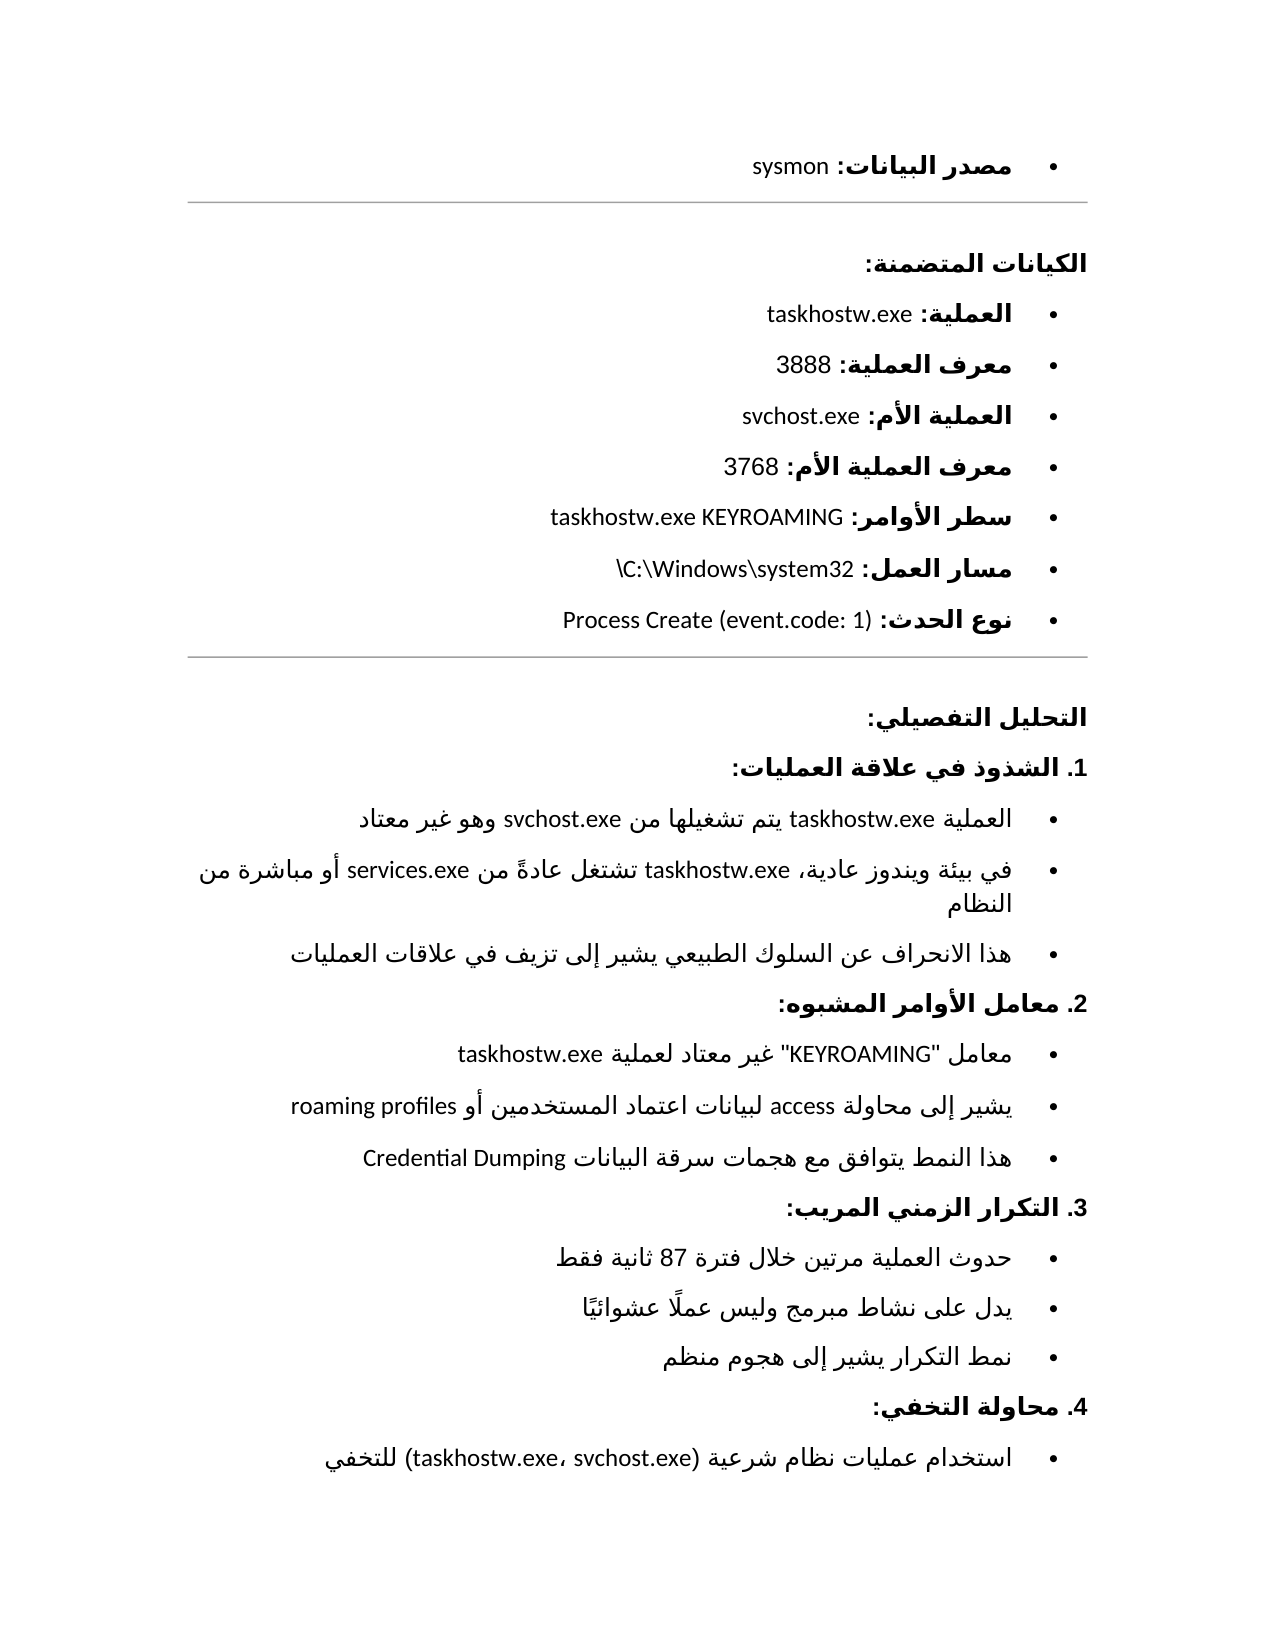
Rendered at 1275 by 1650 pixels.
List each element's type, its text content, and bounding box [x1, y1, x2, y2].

list سطر الأوامر: taskhostw.exe KEYROAMING [187, 501, 1050, 532]
text 2. معامل الأوامر المشبوه: [187, 989, 1087, 1017]
list معرف العملية الأم: 3768 [187, 452, 1050, 480]
list استخدام عمليات نظام شرعية (taskhostw.exe، svchost.exe) للتخفي [187, 1442, 1050, 1472]
list العملية الأم: svchost.exe [187, 400, 1050, 430]
list مسار العمل: C:\Windows\system32\ [187, 553, 1050, 583]
list معرف العملية: 3888 [187, 350, 1050, 379]
list يدل على نشاط مبرمج وليس عملًا عشوائيًا [187, 1293, 1050, 1321]
list معامل "KEYROAMING" غير معتاد لعملية taskhostw.exe [187, 1038, 1050, 1069]
text التحليل التفصيلي: [187, 703, 1087, 732]
list العملية taskhostw.exe يتم تشغيلها من svchost.exe وهو غير معتاد [187, 803, 1050, 833]
list هذا الانحراف عن السلوك الطبيعي يشير إلى تزيف في علاقات العمليات [187, 939, 1050, 968]
list حدوث العملية مرتين خلال فترة 87 ثانية فقط [187, 1243, 1050, 1272]
list هذا النمط يتوافق مع هجمات سرقة البيانات Credential Dumping [187, 1142, 1050, 1172]
text 4. محاولة التخفي: [187, 1392, 1087, 1421]
list نوع الحدث: Process Create (event.code: 1) [187, 604, 1050, 635]
text 1. الشذوذ في علاقة العمليات: [187, 753, 1087, 782]
list مصدر البيانات: sysmon [187, 150, 1050, 181]
list العملية: taskhostw.exe [187, 298, 1050, 329]
list في بيئة ويندوز عادية، taskhostw.exe تشتغل عادةً من services.exe أو مباشرة من النظام [187, 854, 1050, 918]
list يشير إلى محاولة access لبيانات اعتماد المستخدمين أو roaming profiles [187, 1090, 1050, 1121]
text 3. التكرار الزمني المريب: [187, 1193, 1087, 1222]
list نمط التكرار يشير إلى هجوم منظم [187, 1342, 1050, 1371]
text الكيانات المتضمنة: [187, 249, 1087, 278]
